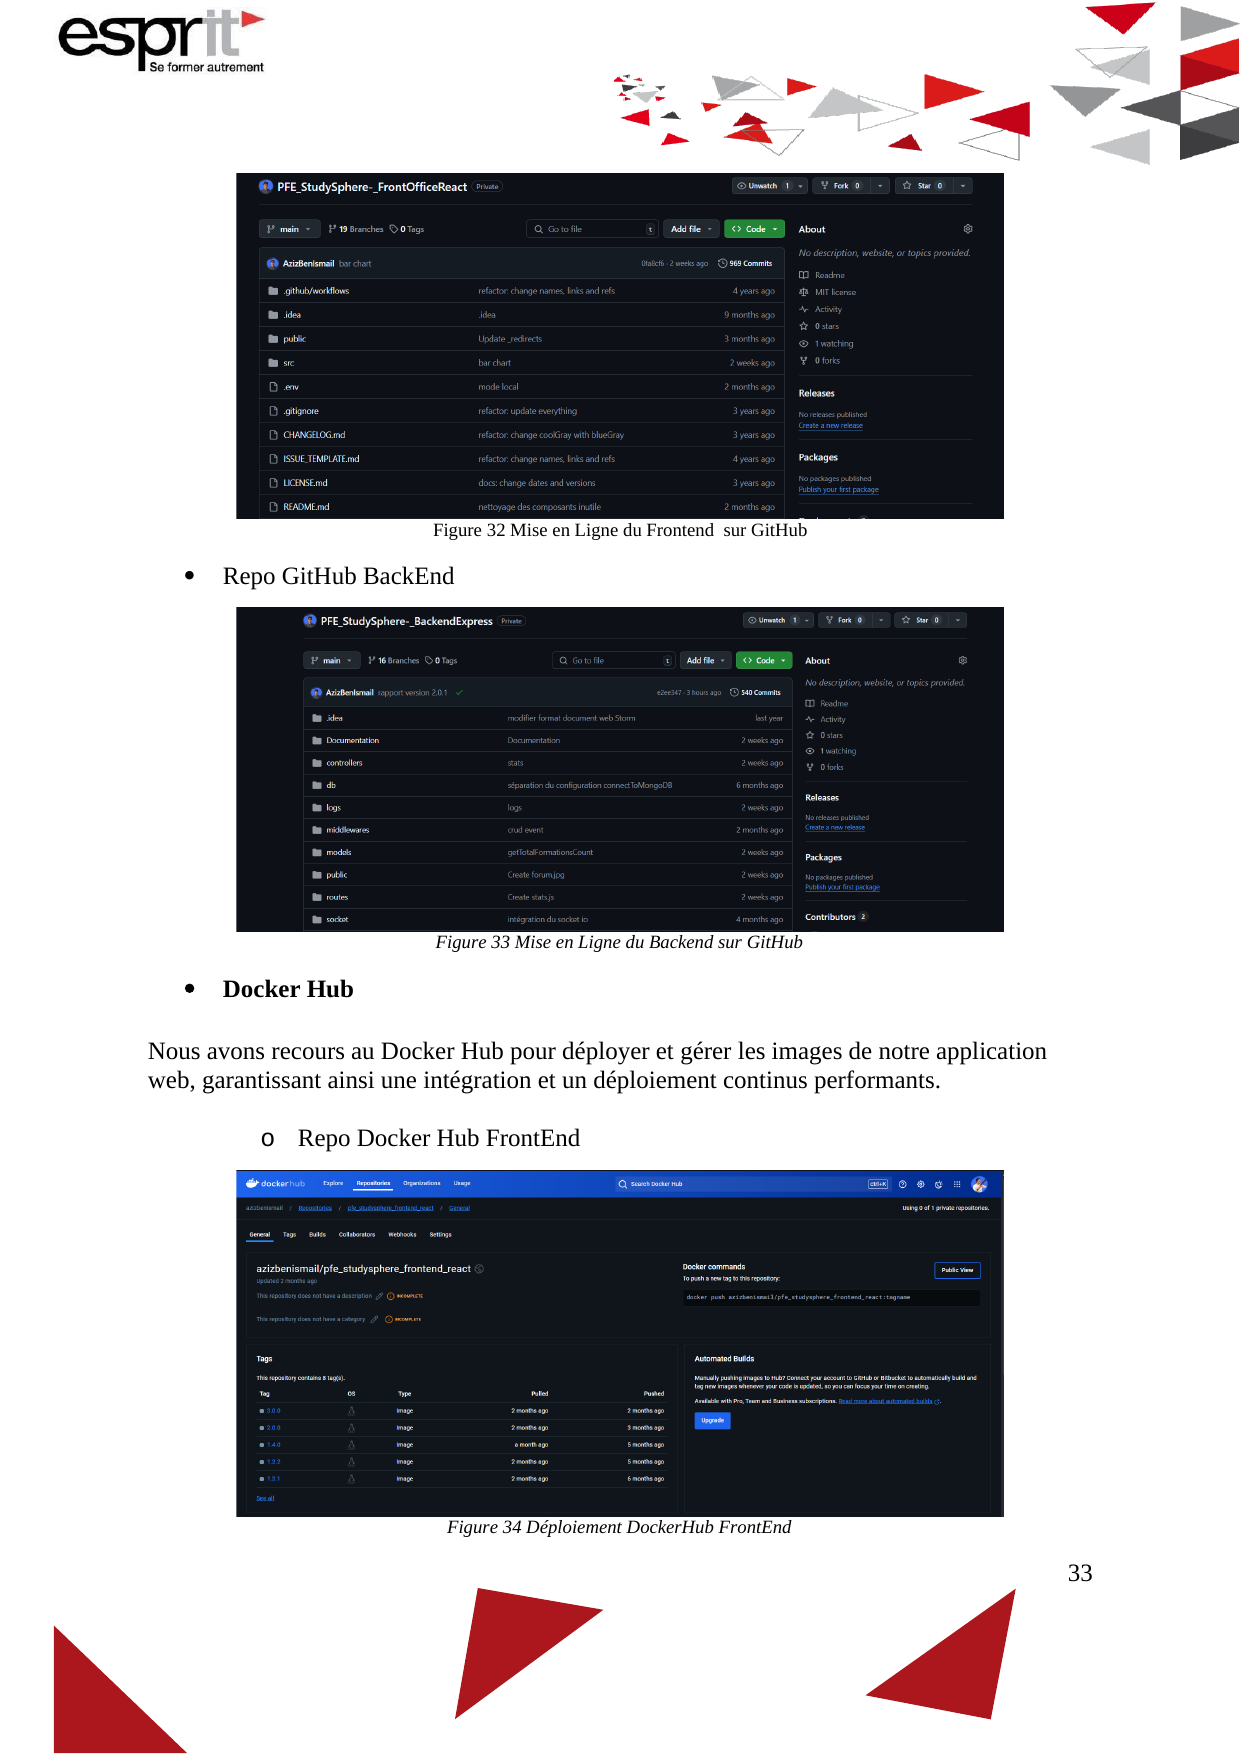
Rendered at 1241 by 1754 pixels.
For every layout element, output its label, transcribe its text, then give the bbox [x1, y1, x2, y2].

picture [613, 0, 1241, 167]
picture [236, 173, 1004, 519]
text Figure 33 Mise en Ligne du Backend sur GitHub [148, 931, 1093, 953]
picture [54, 7, 269, 75]
picture [236, 607, 1004, 932]
list Docker Hub [185, 974, 1093, 1002]
list Repo GitHub BackEnd [185, 561, 1093, 590]
text Figure 34 Déploiement DockerHub FrontEnd [148, 1516, 1093, 1538]
list Repo Docker Hub FrontEnd [260, 1123, 1093, 1153]
picture [236, 1170, 1004, 1517]
text Nous avons recours au Docker Hub pour déployer et gérer les images de notre application web, garantissant ainsi une intégration et un déploiement continus performants. [148, 1036, 1093, 1093]
text Figure 32 Mise en Ligne du Frontend sur GitHub [148, 519, 1093, 541]
